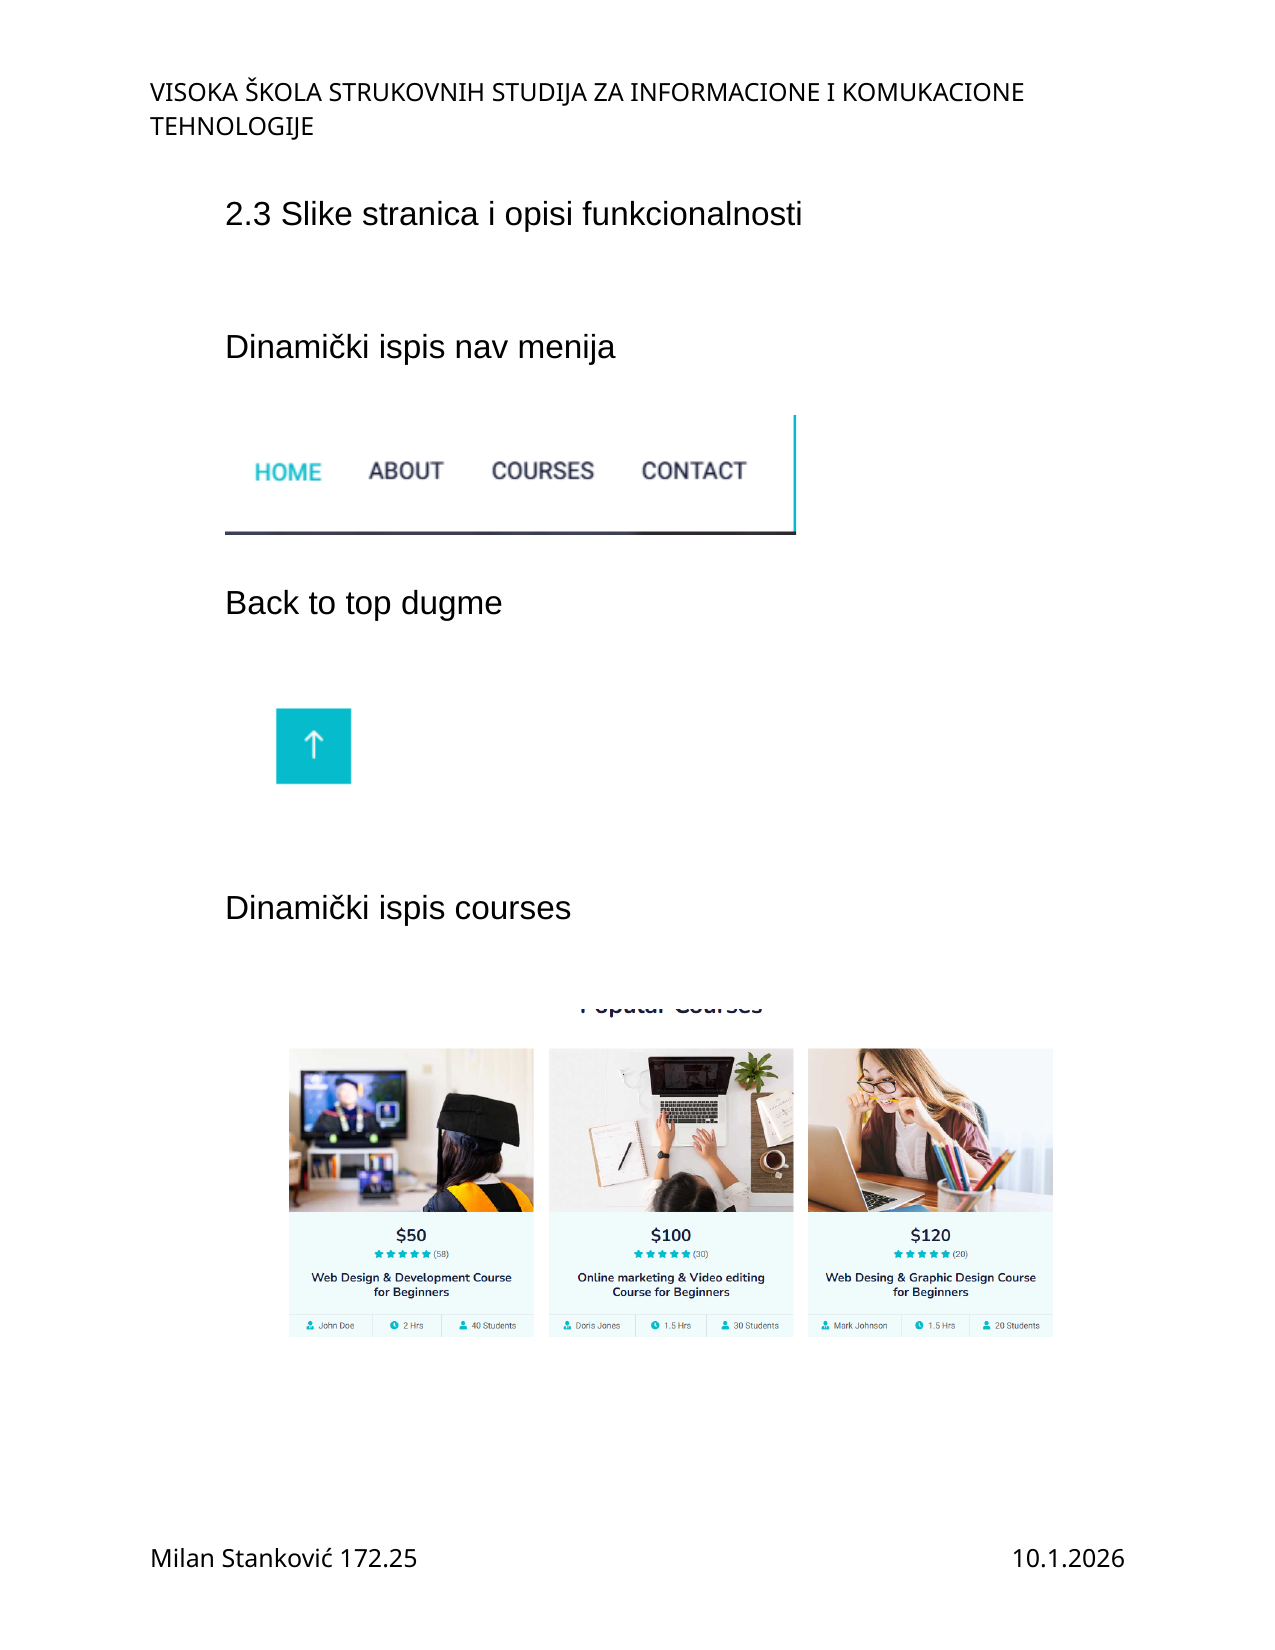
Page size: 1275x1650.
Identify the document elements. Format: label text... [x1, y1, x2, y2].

list Back to top dugme [225, 583, 1125, 622]
picture [225, 1009, 1167, 1369]
list 2.3 Slike stranica i opisi funkcionalnosti [225, 194, 1125, 233]
list Dinamički ispis nav menija [225, 327, 1125, 365]
text Dinamički ispis courses [187, 888, 1125, 926]
picture [225, 671, 406, 822]
picture [225, 415, 797, 535]
